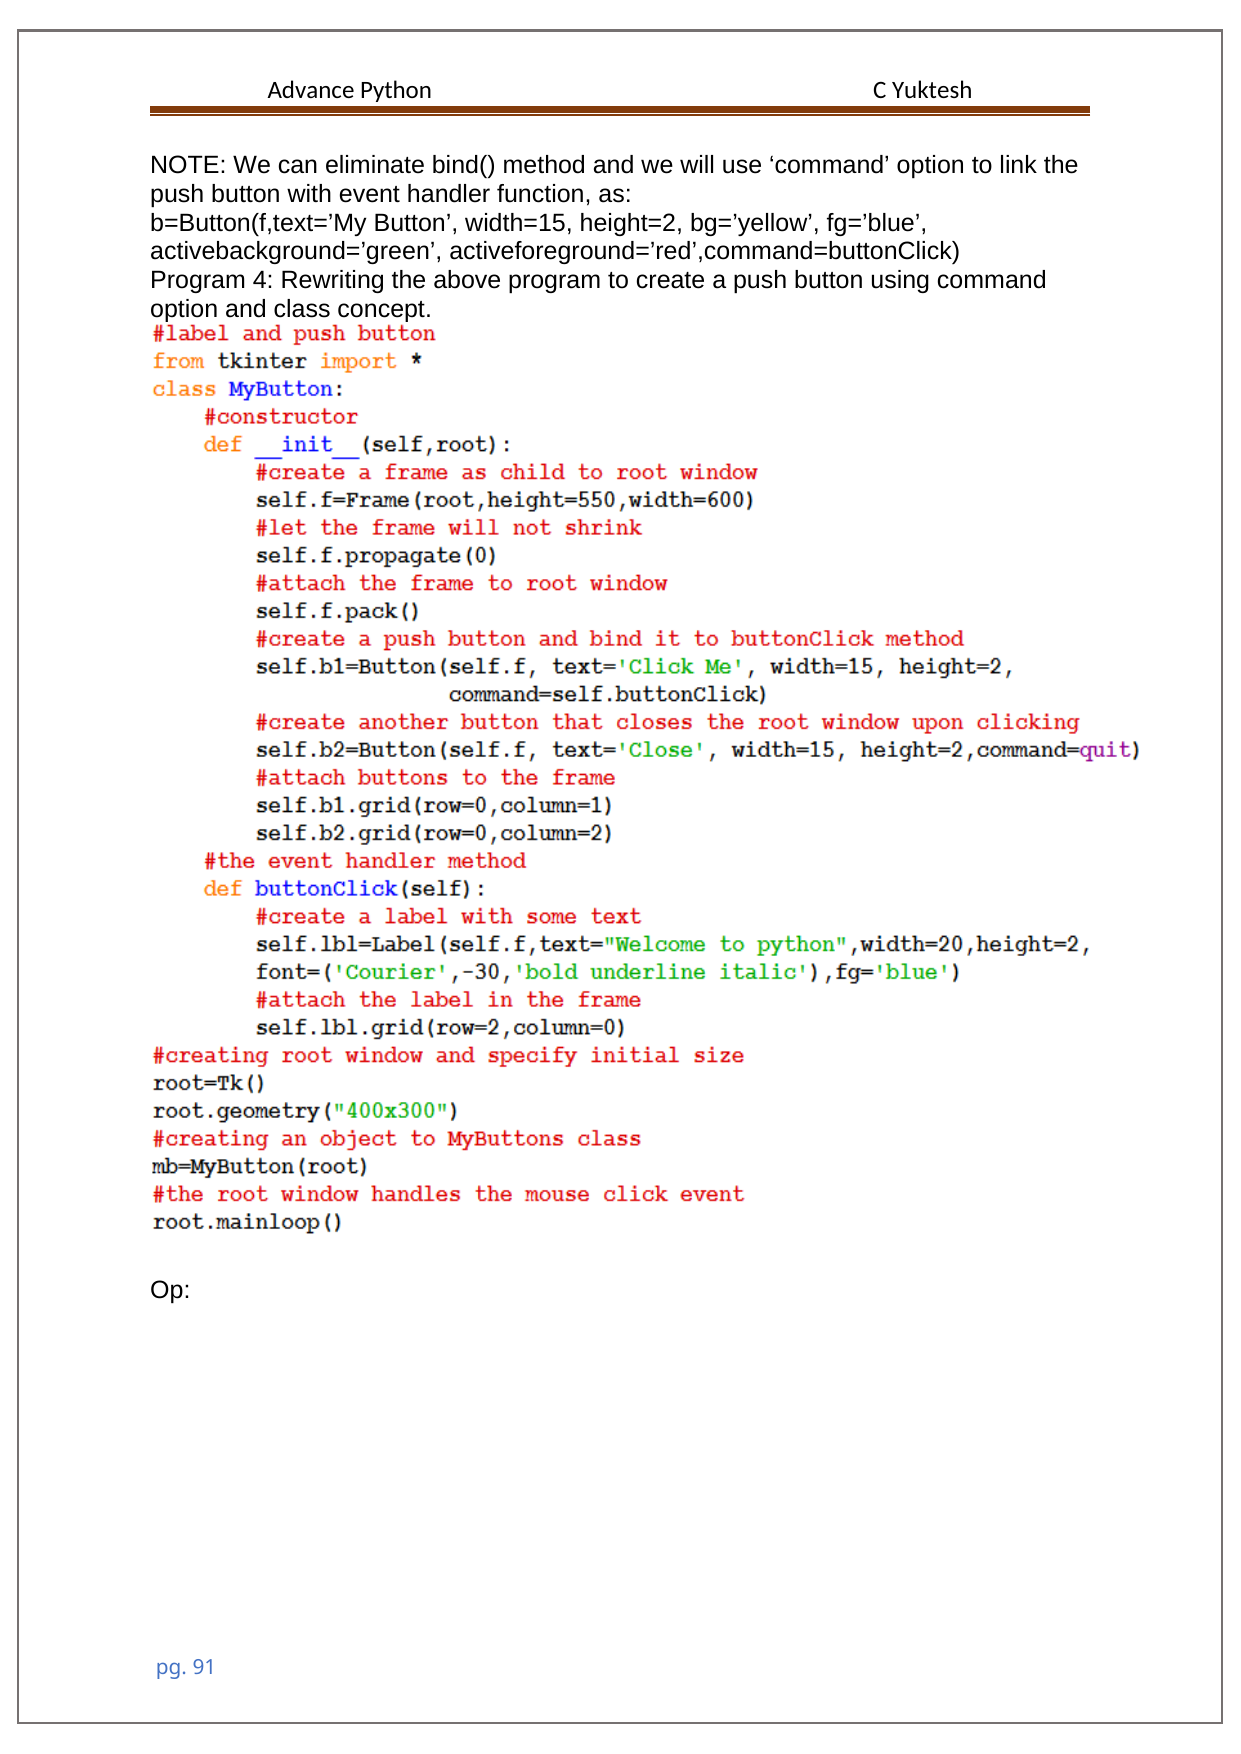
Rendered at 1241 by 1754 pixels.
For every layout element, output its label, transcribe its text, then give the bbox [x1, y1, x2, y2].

text NOTE: We can eliminate bind() method and we will use ‘command’ option to link the push button with event handler function, as: [150, 150, 1090, 207]
text Program 4: Rewriting the above program to create a push button using command option and class concept. [150, 265, 1090, 322]
text b=Button(f,text=’My Button’, width=15, height=2, bg=’yellow’, fg=’blue’, activebackground=’green’, activeforeground=’red’,command=buttonClick) [150, 207, 1090, 265]
text Op: [150, 1274, 1090, 1303]
picture [150, 322, 1171, 1246]
